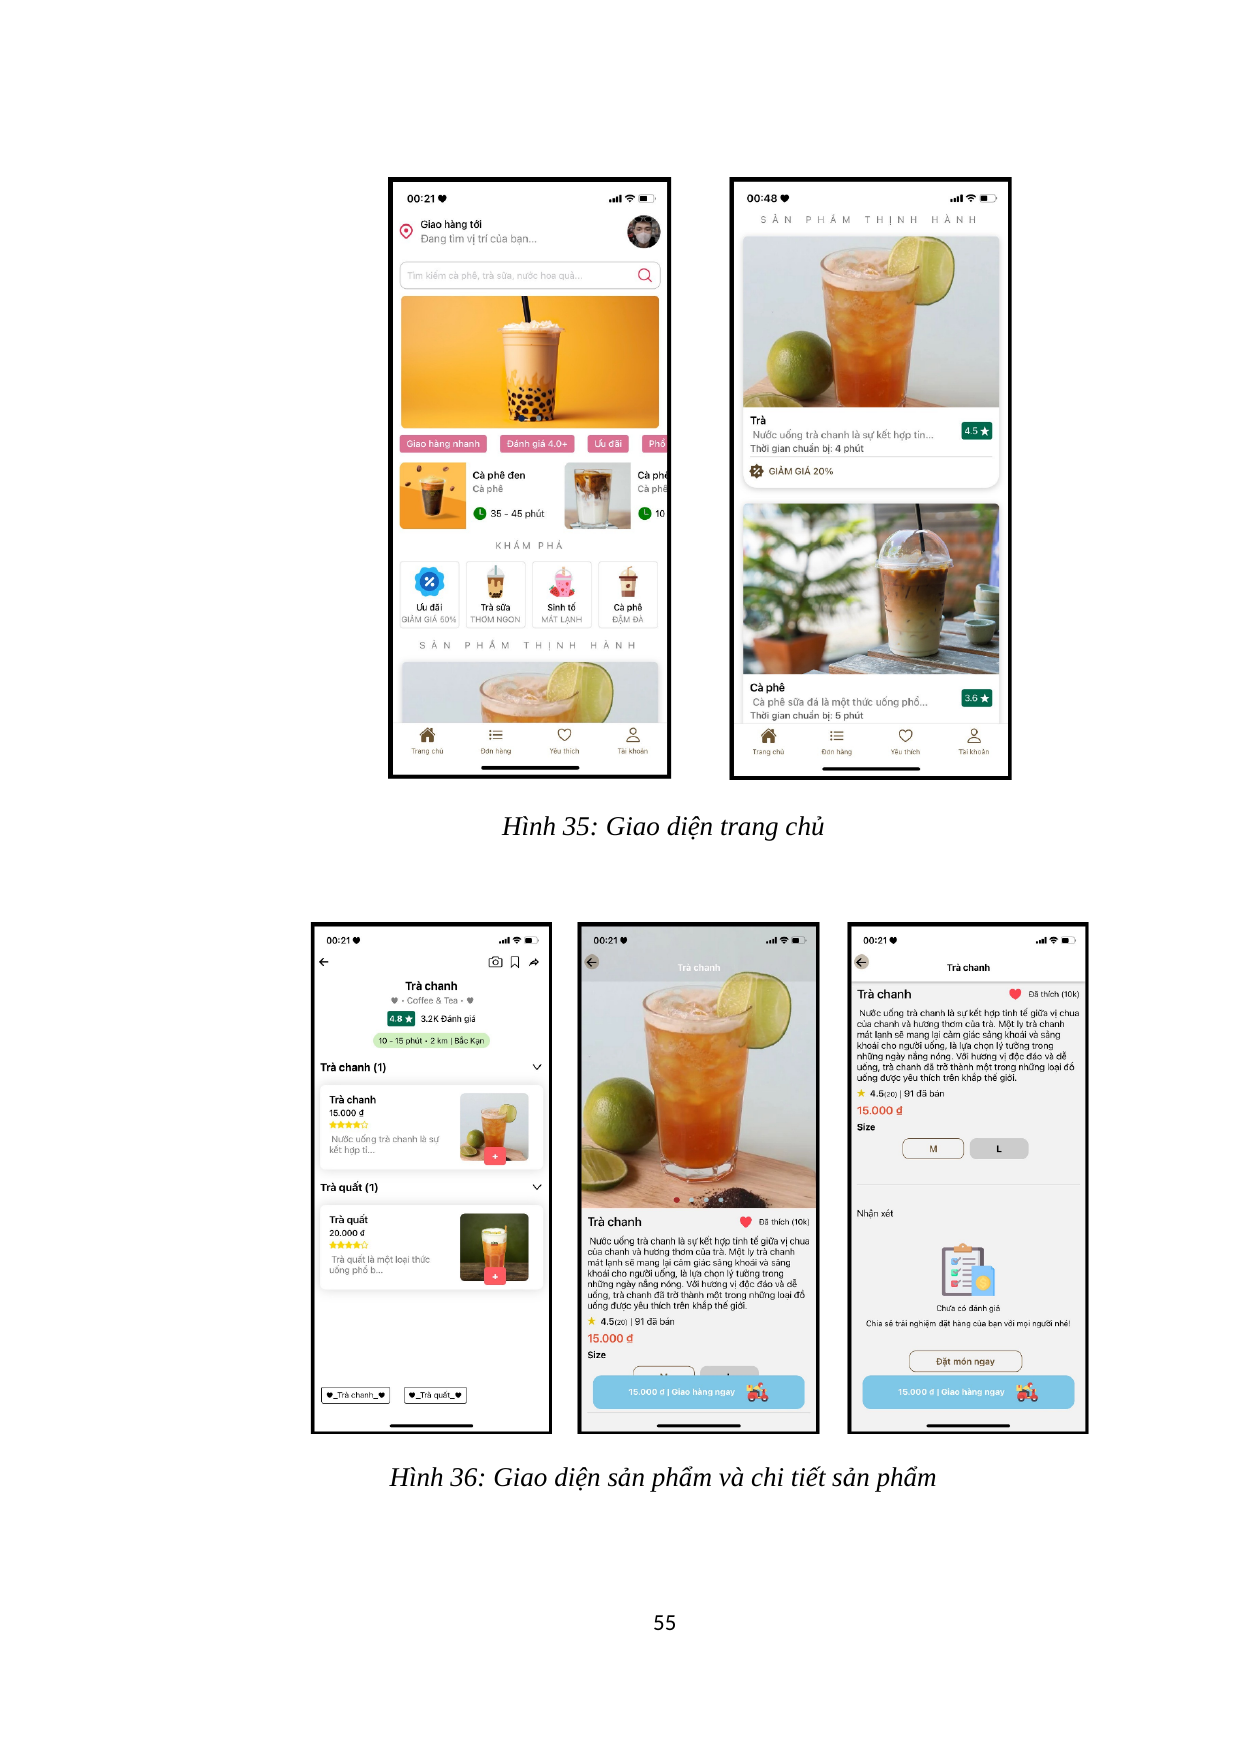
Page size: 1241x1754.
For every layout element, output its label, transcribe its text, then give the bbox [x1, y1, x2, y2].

text Hình 36: Giao diện sản phẩm và chi tiết sản phẩm [207, 1462, 1122, 1493]
picture [388, 177, 1012, 783]
text Hình 35: Giao diện trang chủ [207, 810, 1122, 841]
picture [310, 922, 1089, 1434]
